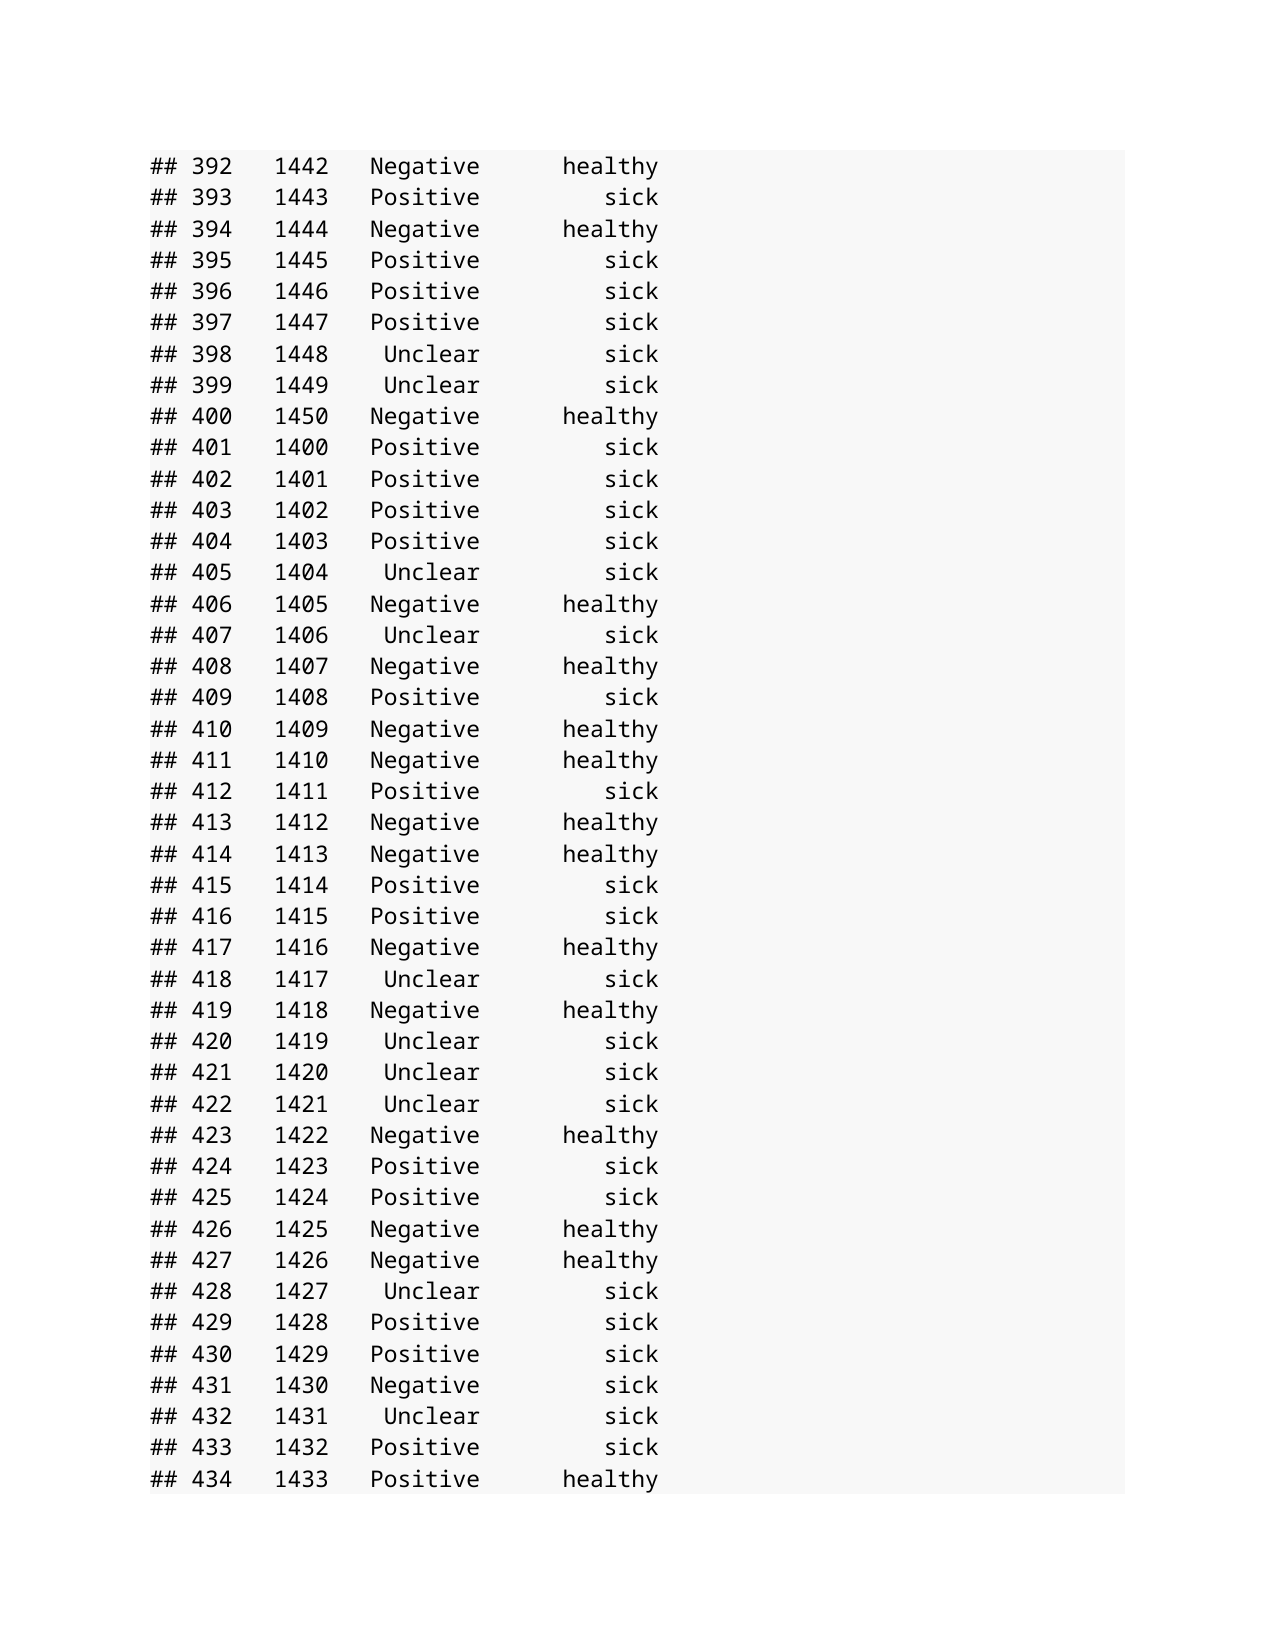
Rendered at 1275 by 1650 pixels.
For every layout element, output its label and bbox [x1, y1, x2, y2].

text [150, 150, 1125, 1494]
